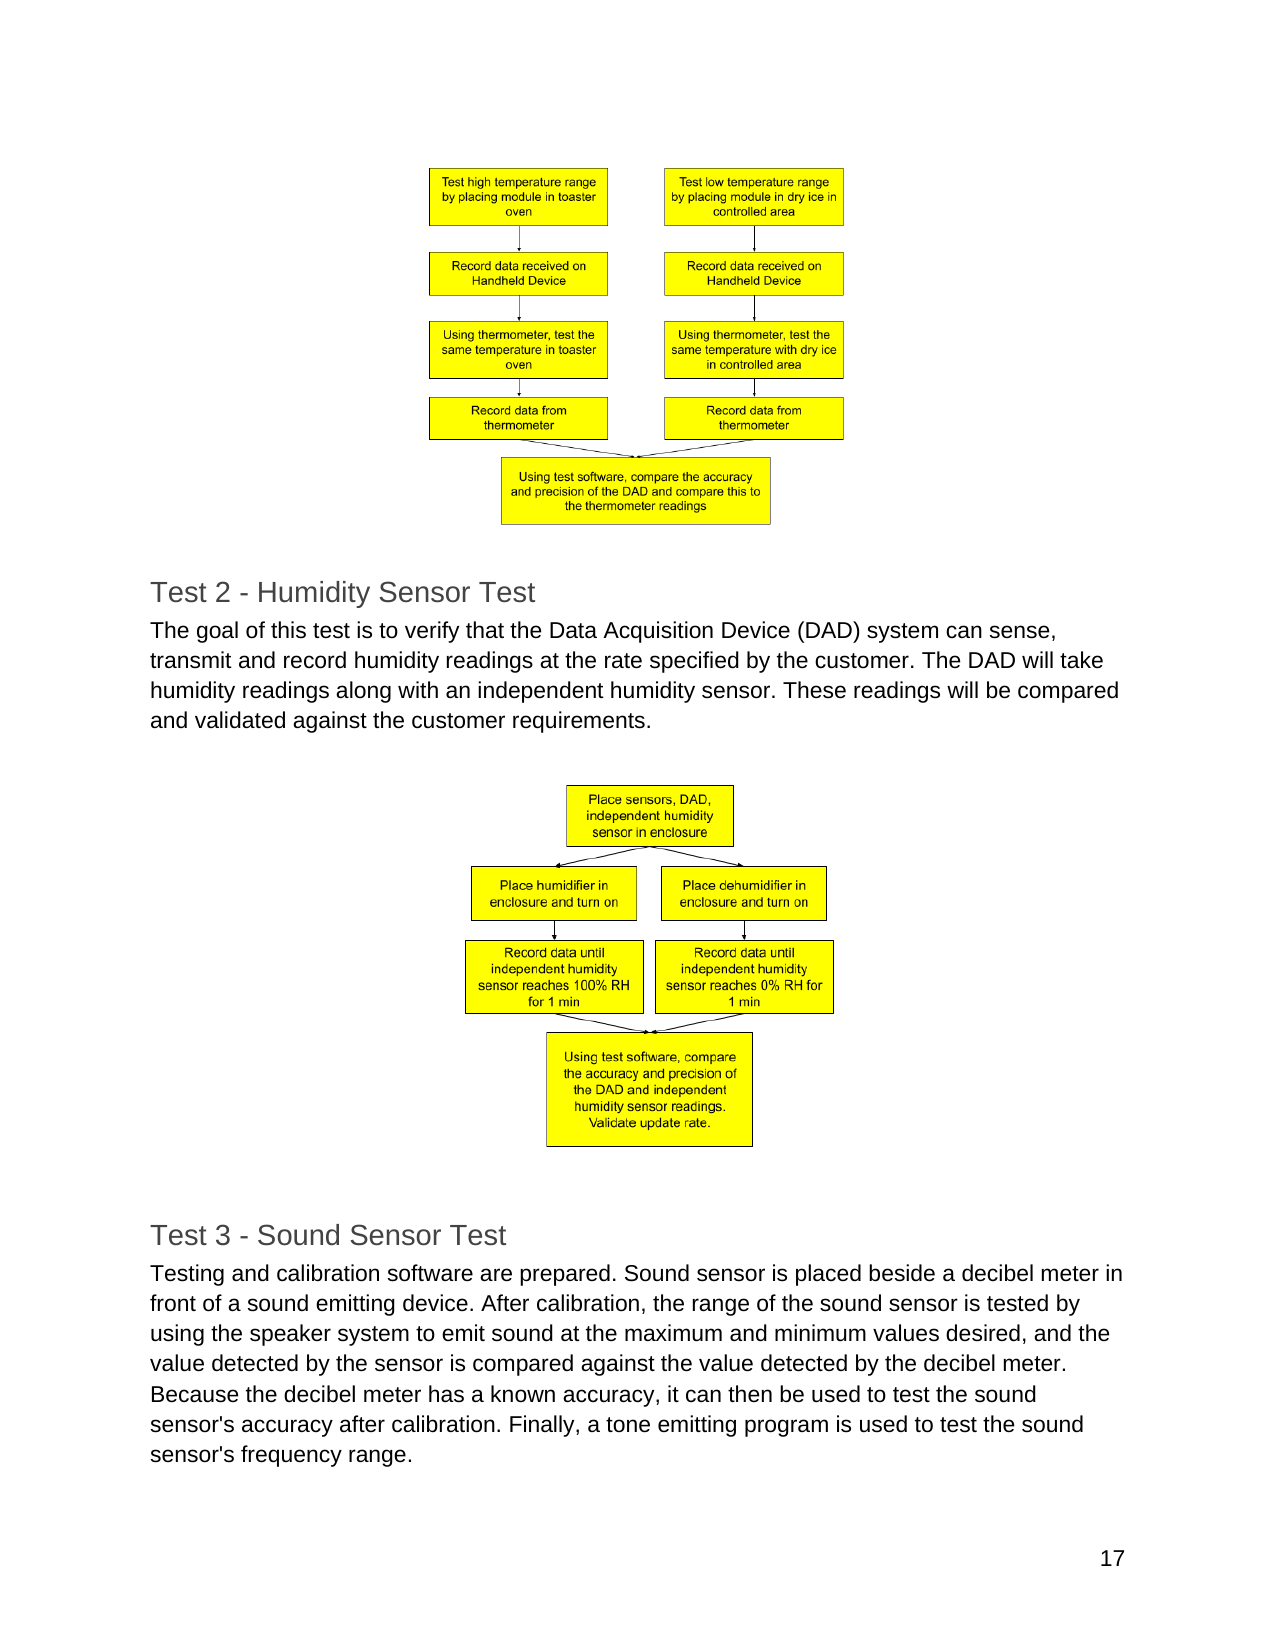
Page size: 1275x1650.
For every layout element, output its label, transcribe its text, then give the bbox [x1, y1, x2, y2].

picture [412, 150, 863, 538]
picture [437, 767, 861, 1162]
text The goal of this test is to verify that the Data Acquisition Device (DAD) system can sense, transmit and record humidity readings at the rate specified by the customer. The DAD will take humidity readings along with an independent humidity sensor. These readings will be compared and validated against the customer requirements. [150, 617, 1125, 733]
text Testing and calibration software are prepared. Sound sensor is placed beside a decibel meter in front of a sound emitting device. After calibration, the range of the sound sensor is tested by using the speaker system to emit sound at the maximum and minimum values desired, and the value detected by the sensor is compared against the value detected by the decibel meter. Because the decibel meter has a known accuracy, it can then be used to test the sound sensor's accuracy after calibration. Finally, a tone emitting program is used to test the sound sensor's frequency range. [150, 1260, 1125, 1467]
subtitle Test 2 - Humidity Sensor Test [150, 575, 1125, 608]
